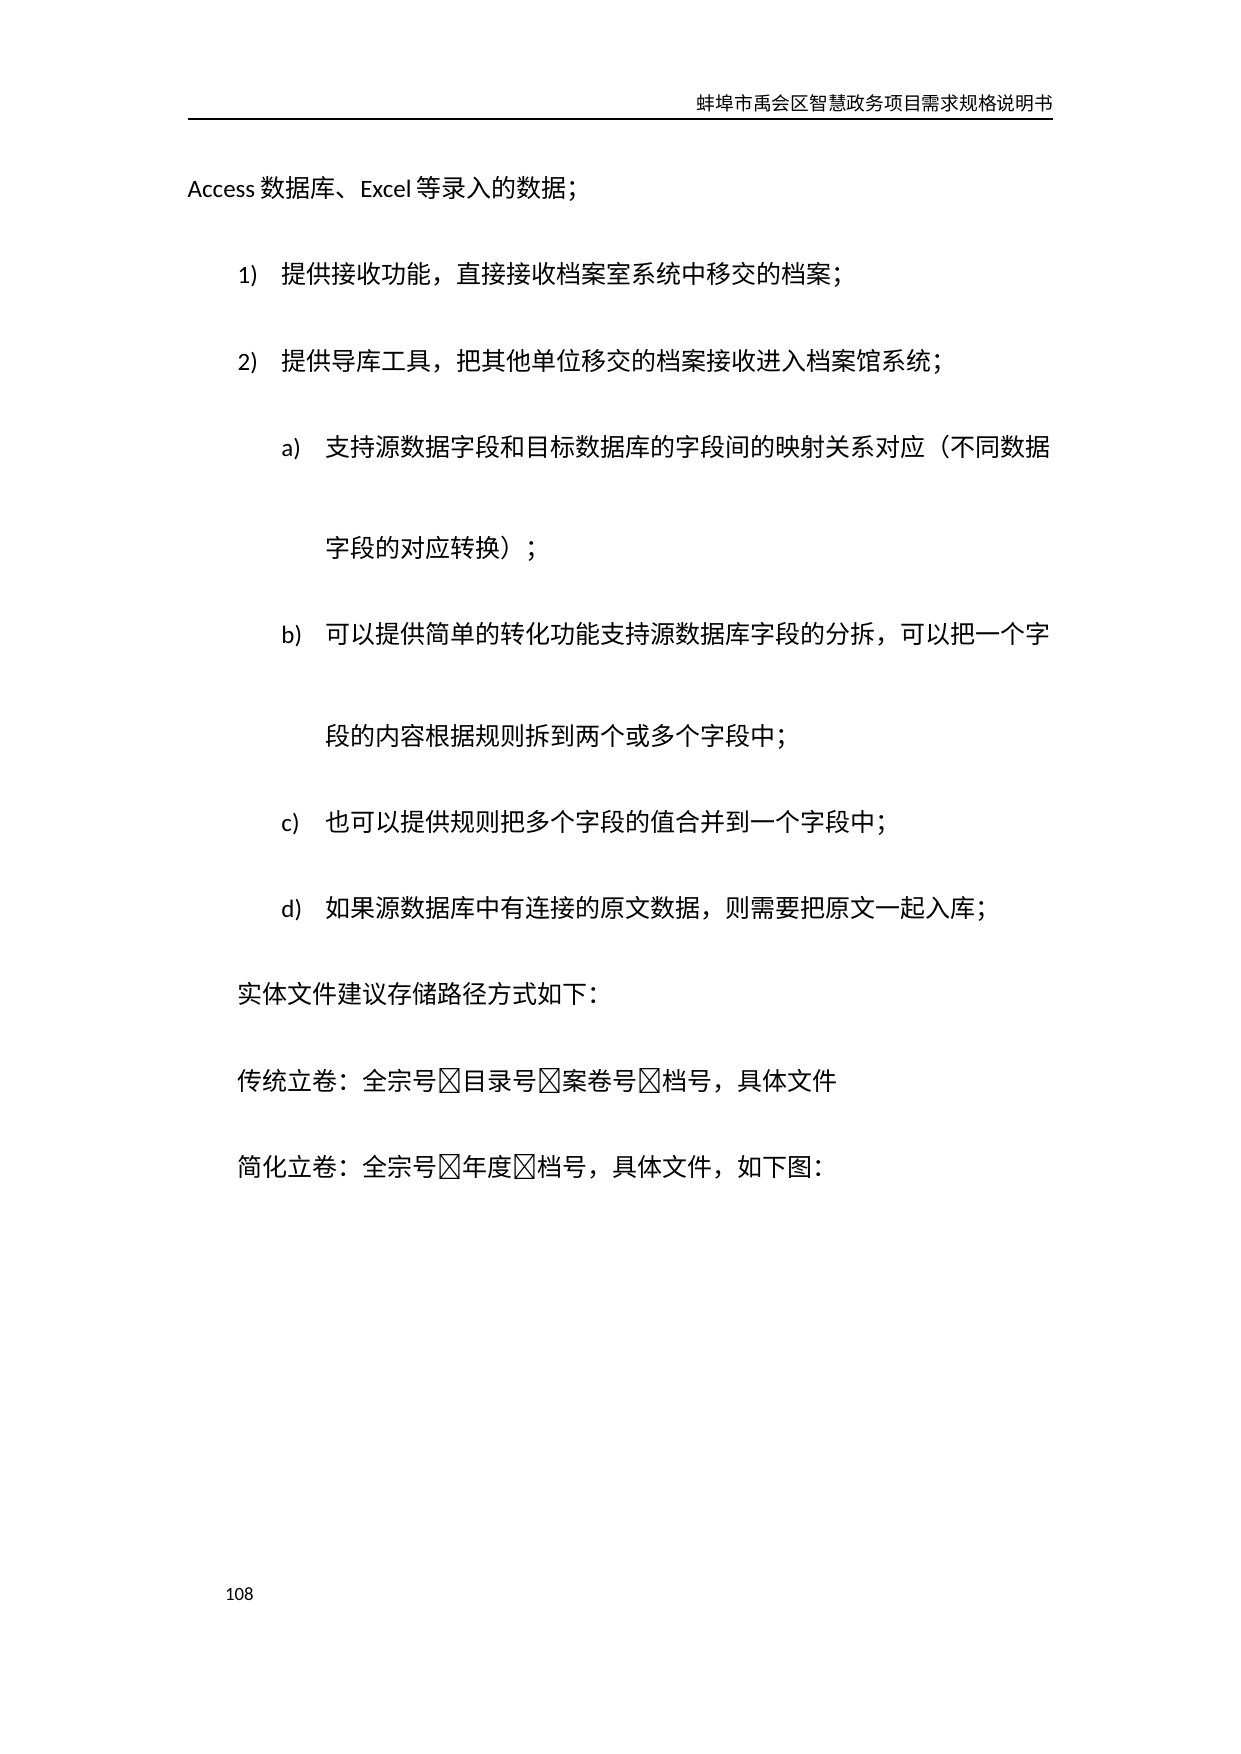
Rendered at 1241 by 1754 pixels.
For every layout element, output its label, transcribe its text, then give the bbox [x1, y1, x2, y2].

list 提供接收功能，直接接收档案室系统中移交的档案； [237, 239, 1053, 307]
list 提供导库工具，把其他单位移交的档案接收进入档案馆系统； [237, 325, 1053, 393]
list 也可以提供规则把多个字段的值合并到一个字段中； [281, 787, 1053, 855]
text 实体文件建议存储路径方式如下： [187, 959, 1053, 1027]
text 传统立卷：全宗号目录号案卷号档号，具体文件 [187, 1045, 1053, 1113]
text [187, 153, 1053, 221]
list 支持源数据字段和目标数据库的字段间的映射关系对应（不同数据字段的对应转换）； [281, 411, 1053, 581]
list 如果源数据库中有连接的原文数据，则需要把原文一起入库； [281, 873, 1053, 941]
list 可以提供简单的转化功能支持源数据库字段的分拆，可以把一个字段的内容根据规则拆到两个或多个字段中； [281, 599, 1053, 769]
text 简化立卷：全宗号年度档号，具体文件，如下图： [187, 1131, 1053, 1199]
